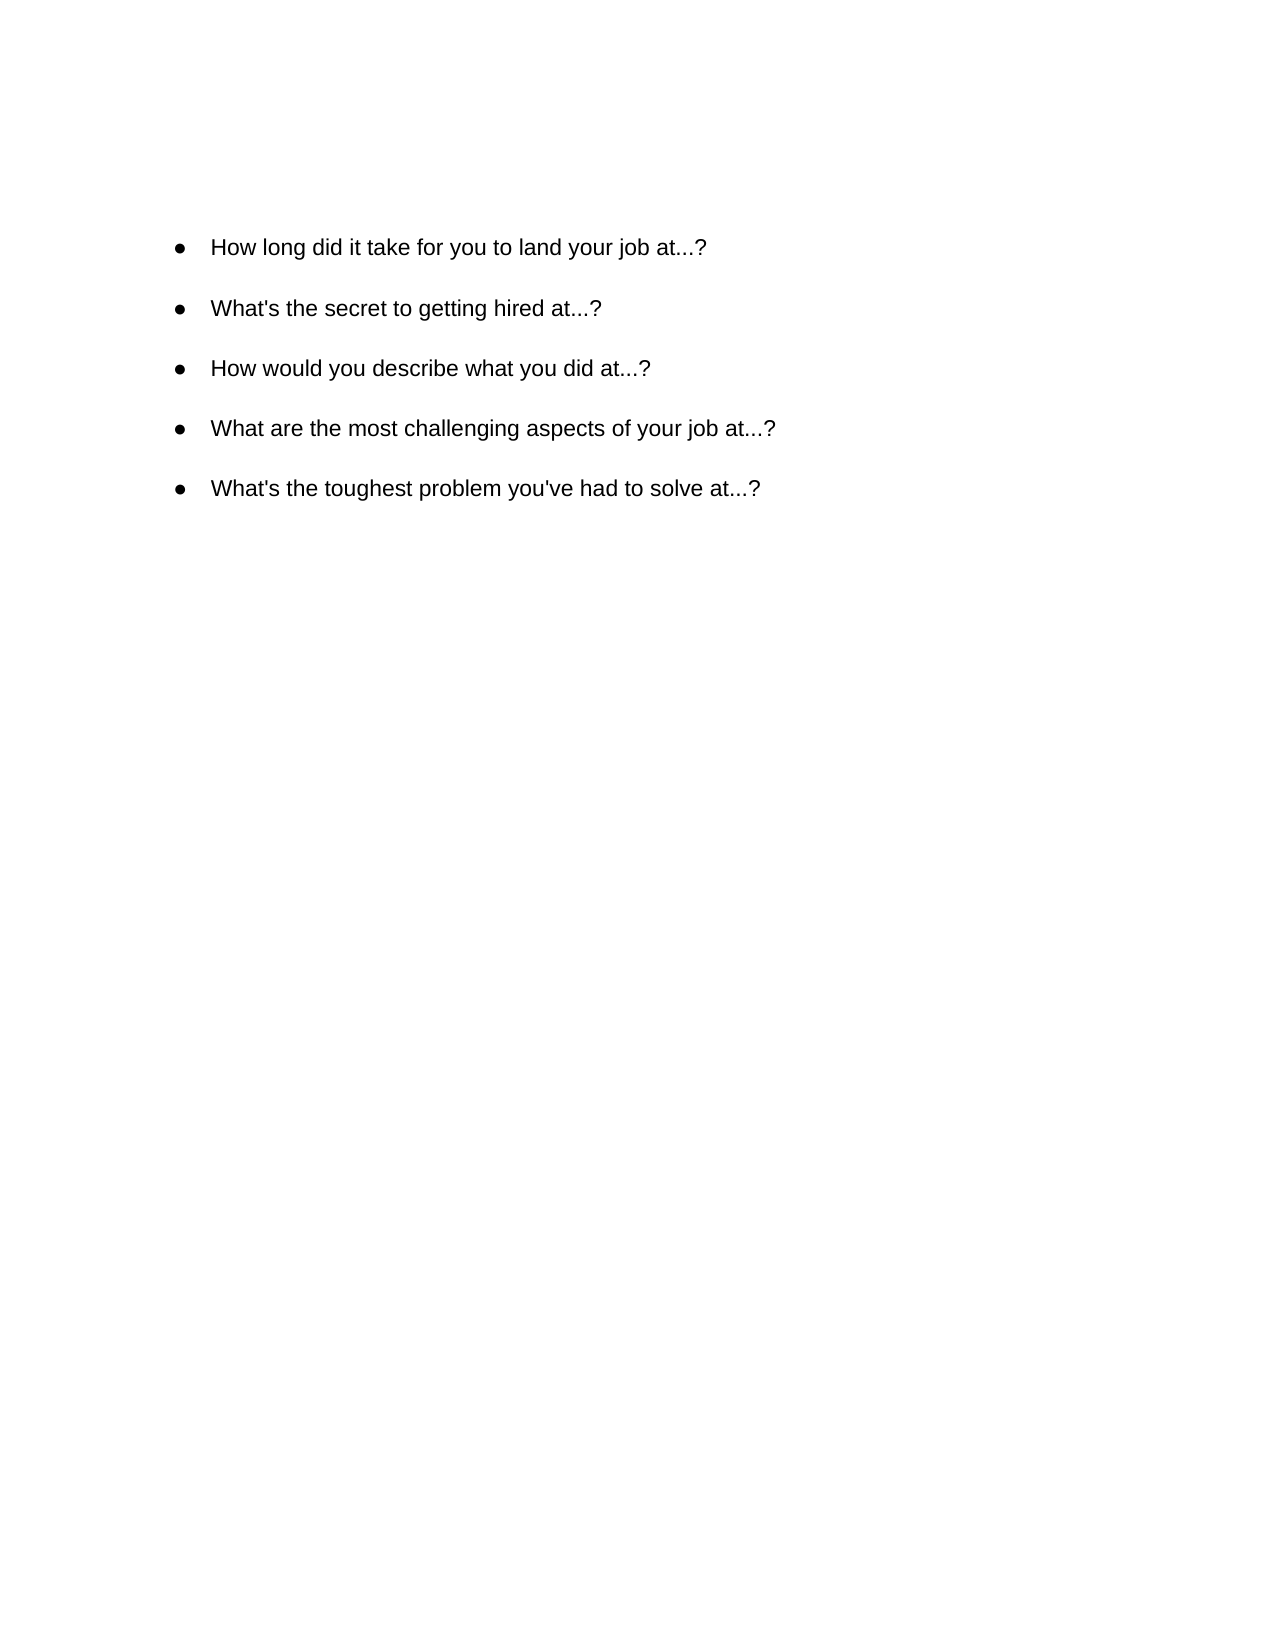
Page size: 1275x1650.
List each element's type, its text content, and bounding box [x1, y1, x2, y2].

list What's the secret to getting hired at...? [173, 294, 1139, 321]
list How would you describe what you did at...? [173, 355, 1139, 381]
list What are the most challenging aspects of your job at...? [173, 415, 1139, 442]
list How long did it take for you to land your job at...? [173, 234, 1139, 261]
list What's the toughest problem you've had to solve at...? [173, 475, 1139, 502]
